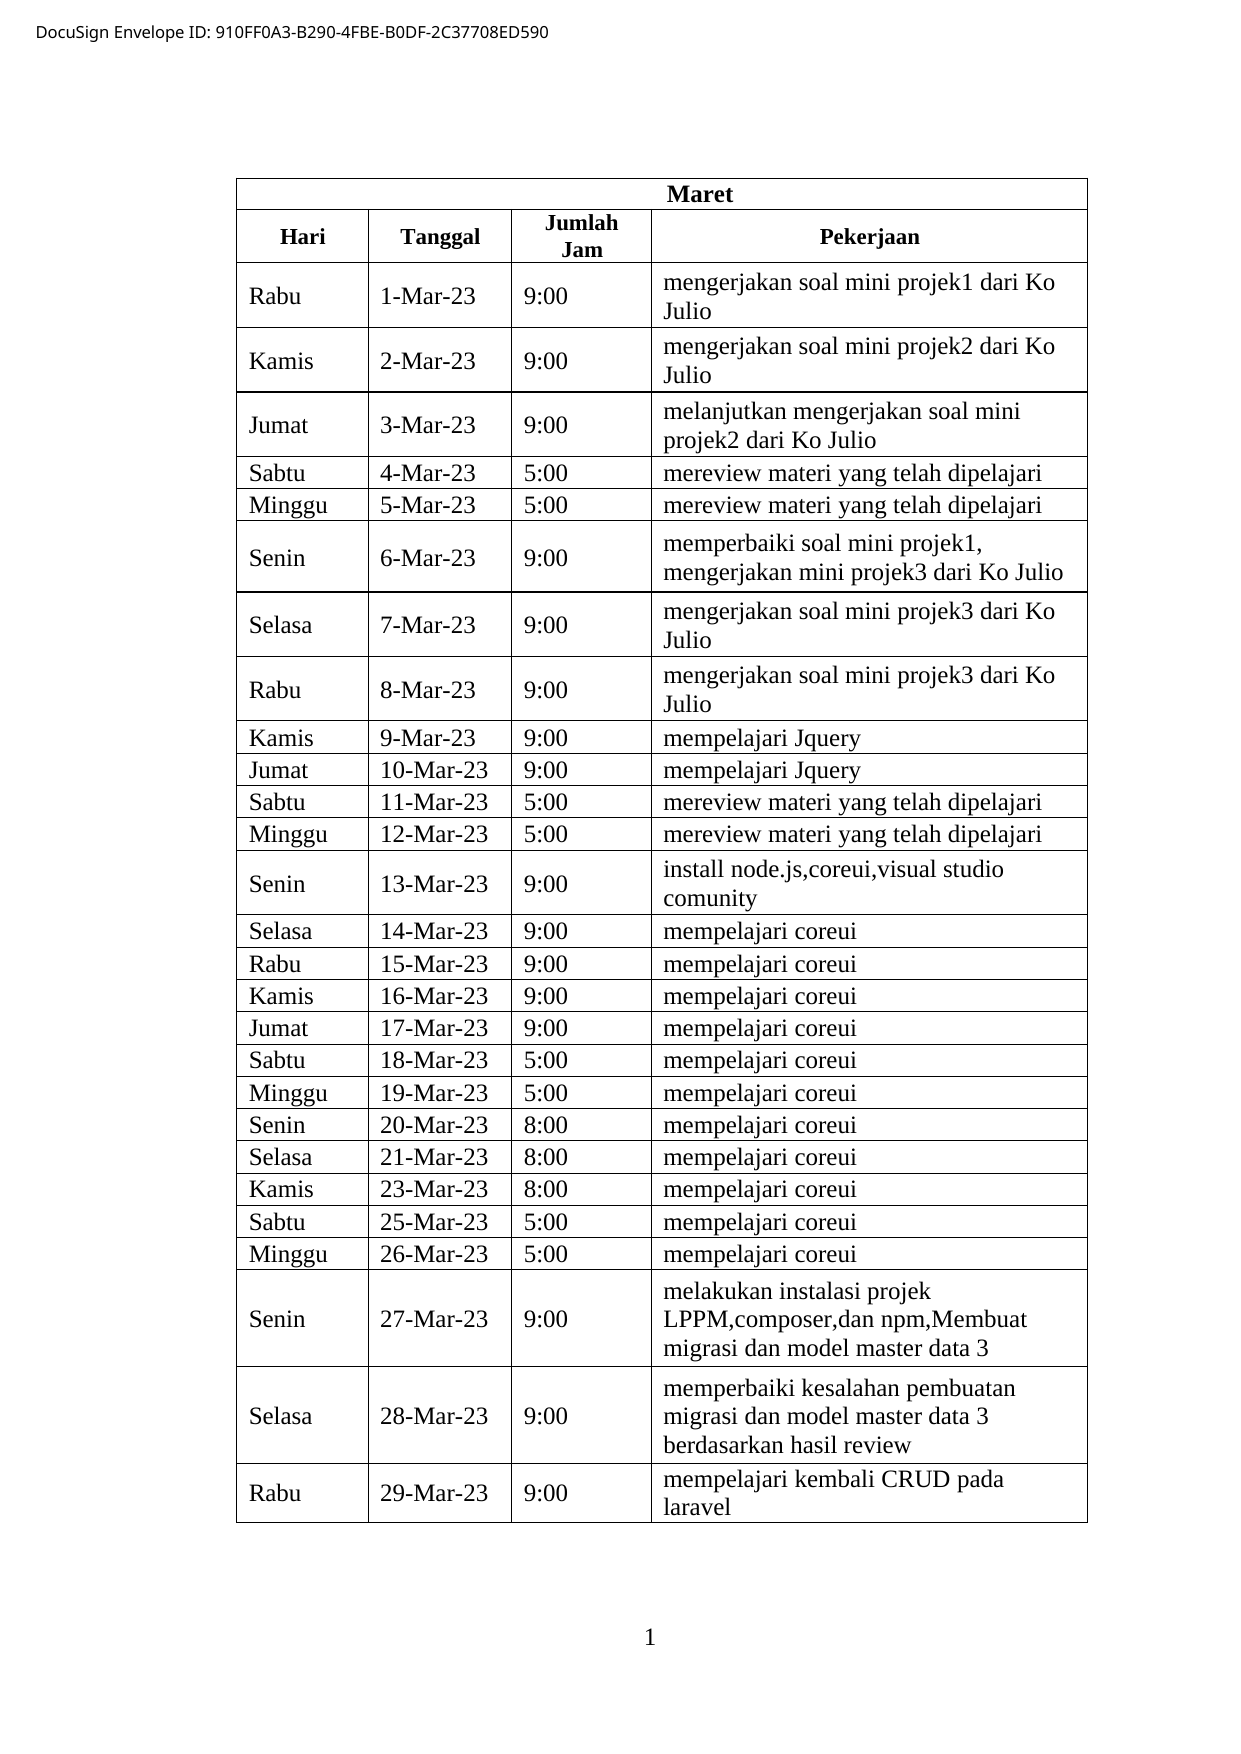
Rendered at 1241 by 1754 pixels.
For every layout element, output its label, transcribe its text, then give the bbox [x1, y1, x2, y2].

table_cell 19-Mar-23 [369, 1077, 511, 1108]
table_cell 16-Mar-23 [369, 980, 511, 1011]
table_cell 8:00 [512, 1141, 651, 1172]
table_cell 9:00 [512, 1464, 651, 1522]
table_cell memperbaiki kesalahan pembuatan migrasi dan model master data 3 berdasarkan hasil review [652, 1367, 1087, 1463]
table_cell 5:00 [512, 457, 651, 488]
table_cell Selasa [237, 1141, 368, 1172]
table_cell 4-Mar-23 [369, 457, 511, 488]
table_cell Minggu [237, 818, 368, 849]
table_cell 5:00 [512, 1238, 651, 1269]
table_cell 9:00 [512, 657, 651, 720]
table_cell 21-Mar-23 [369, 1141, 511, 1172]
table_cell Selasa [237, 915, 368, 947]
table_cell mempelajari coreui [652, 1077, 1087, 1108]
table_cell 8-Mar-23 [369, 657, 511, 720]
table_cell 9-Mar-23 [369, 721, 511, 753]
table_cell Minggu [237, 1077, 368, 1108]
table_cell mempelajari Jquery [652, 754, 1087, 785]
table_cell 13-Mar-23 [369, 851, 511, 914]
table_cell 18-Mar-23 [369, 1045, 511, 1076]
table_cell 3-Mar-23 [369, 393, 511, 456]
table_cell melakukan instalasi projek LPPM,composer,dan npm,Membuat migrasi dan model master data 3 [652, 1270, 1087, 1366]
table_cell 23-Mar-23 [369, 1174, 511, 1205]
table_cell 9:00 [512, 851, 651, 914]
table_cell 1-Mar-23 [369, 263, 511, 327]
table_cell Sabtu [237, 1045, 368, 1076]
table_cell Jumat [237, 393, 368, 456]
table_cell 7-Mar-23 [369, 593, 511, 656]
table_cell Sabtu [237, 1206, 368, 1237]
table_cell mempelajari coreui [652, 1238, 1087, 1269]
table_cell 8:00 [512, 1174, 651, 1205]
table_cell mereview materi yang telah dipelajari [652, 818, 1087, 849]
table_cell 9:00 [512, 263, 651, 327]
table_cell 5:00 [512, 489, 651, 520]
table_cell 9:00 [512, 915, 651, 947]
table_cell Rabu [237, 657, 368, 720]
table_cell Pekerjaan [652, 210, 1087, 262]
table_cell 9:00 [512, 328, 651, 391]
table_cell 28-Mar-23 [369, 1367, 511, 1463]
table_cell 5:00 [512, 786, 651, 817]
table_cell mereview materi yang telah dipelajari [652, 457, 1087, 488]
table_cell 11-Mar-23 [369, 786, 511, 817]
table_cell 5:00 [512, 818, 651, 849]
table_cell mengerjakan soal mini projek3 dari Ko Julio [652, 657, 1087, 720]
table_cell 5:00 [512, 1077, 651, 1108]
table_cell mempelajari coreui [652, 948, 1087, 979]
table_cell mempelajari coreui [652, 1012, 1087, 1043]
table_cell 25-Mar-23 [369, 1206, 511, 1237]
table_cell install node.js,coreui,visual studio comunity [652, 851, 1087, 914]
table_cell Sabtu [237, 457, 368, 488]
table_cell 9:00 [512, 593, 651, 656]
table_cell 9:00 [512, 948, 651, 979]
table_cell 17-Mar-23 [369, 1012, 511, 1043]
table_cell mempelajari coreui [652, 1045, 1087, 1076]
table_cell mempelajari coreui [652, 1109, 1087, 1140]
table_cell mempelajari coreui [652, 980, 1087, 1011]
table_cell 29-Mar-23 [369, 1464, 511, 1522]
table_cell 10-Mar-23 [369, 754, 511, 785]
table_cell mempelajari coreui [652, 915, 1087, 947]
table_cell Minggu [237, 1238, 368, 1269]
table_cell 20-Mar-23 [369, 1109, 511, 1140]
table_cell 5:00 [512, 1045, 651, 1076]
table_cell Kamis [237, 980, 368, 1011]
table_cell Selasa [237, 593, 368, 656]
table_cell Kamis [237, 721, 368, 753]
table_cell 9:00 [512, 980, 651, 1011]
table_cell 6-Mar-23 [369, 521, 511, 591]
table_cell Selasa [237, 1367, 368, 1463]
table_cell Kamis [237, 328, 368, 391]
table_cell Rabu [237, 1464, 368, 1522]
table_cell Senin [237, 851, 368, 914]
table_cell 9:00 [512, 1270, 651, 1366]
table_cell Hari [237, 210, 368, 262]
table_cell Jumlah Jam [512, 210, 651, 262]
table_cell 9:00 [512, 754, 651, 785]
table_cell Senin [237, 1270, 368, 1366]
table_cell mempelajari Jquery [652, 721, 1087, 753]
table_cell Jumat [237, 1012, 368, 1043]
table_cell mengerjakan soal mini projek2 dari Ko Julio [652, 328, 1087, 391]
table_cell mempelajari coreui [652, 1206, 1087, 1237]
table_cell memperbaiki soal mini projek1, mengerjakan mini projek3 dari Ko Julio [652, 521, 1087, 591]
table_cell melanjutkan mengerjakan soal mini projek2 dari Ko Julio [652, 393, 1087, 456]
table_cell mempelajari coreui [652, 1174, 1087, 1205]
table_cell 9:00 [512, 1367, 651, 1463]
table_cell 2-Mar-23 [369, 328, 511, 391]
table_header Maret [237, 179, 1087, 209]
table_cell 15-Mar-23 [369, 948, 511, 979]
table_cell mengerjakan soal mini projek3 dari Ko Julio [652, 593, 1087, 656]
table_cell Tanggal [369, 210, 511, 262]
table_cell 8:00 [512, 1109, 651, 1140]
table_cell 9:00 [512, 721, 651, 753]
table_cell Sabtu [237, 786, 368, 817]
table_cell 26-Mar-23 [369, 1238, 511, 1269]
table_cell 9:00 [512, 1012, 651, 1043]
table_cell mengerjakan soal mini projek1 dari Ko Julio [652, 263, 1087, 327]
table_cell Senin [237, 521, 368, 591]
table_cell mempelajari coreui [652, 1141, 1087, 1172]
table_cell 12-Mar-23 [369, 818, 511, 849]
table_cell 5-Mar-23 [369, 489, 511, 520]
table_cell mempelajari kembali CRUD pada laravel [652, 1464, 1087, 1522]
table_cell 27-Mar-23 [369, 1270, 511, 1366]
table_cell Jumat [237, 754, 368, 785]
table_cell Kamis [237, 1174, 368, 1205]
table_cell mereview materi yang telah dipelajari [652, 786, 1087, 817]
table_cell Rabu [237, 948, 368, 979]
table_cell 14-Mar-23 [369, 915, 511, 947]
table_cell Minggu [237, 489, 368, 520]
table_cell mereview materi yang telah dipelajari [652, 489, 1087, 520]
table_cell Senin [237, 1109, 368, 1140]
table_cell 5:00 [512, 1206, 651, 1237]
table_cell Rabu [237, 263, 368, 327]
table_cell 9:00 [512, 393, 651, 456]
table_cell 9:00 [512, 521, 651, 591]
